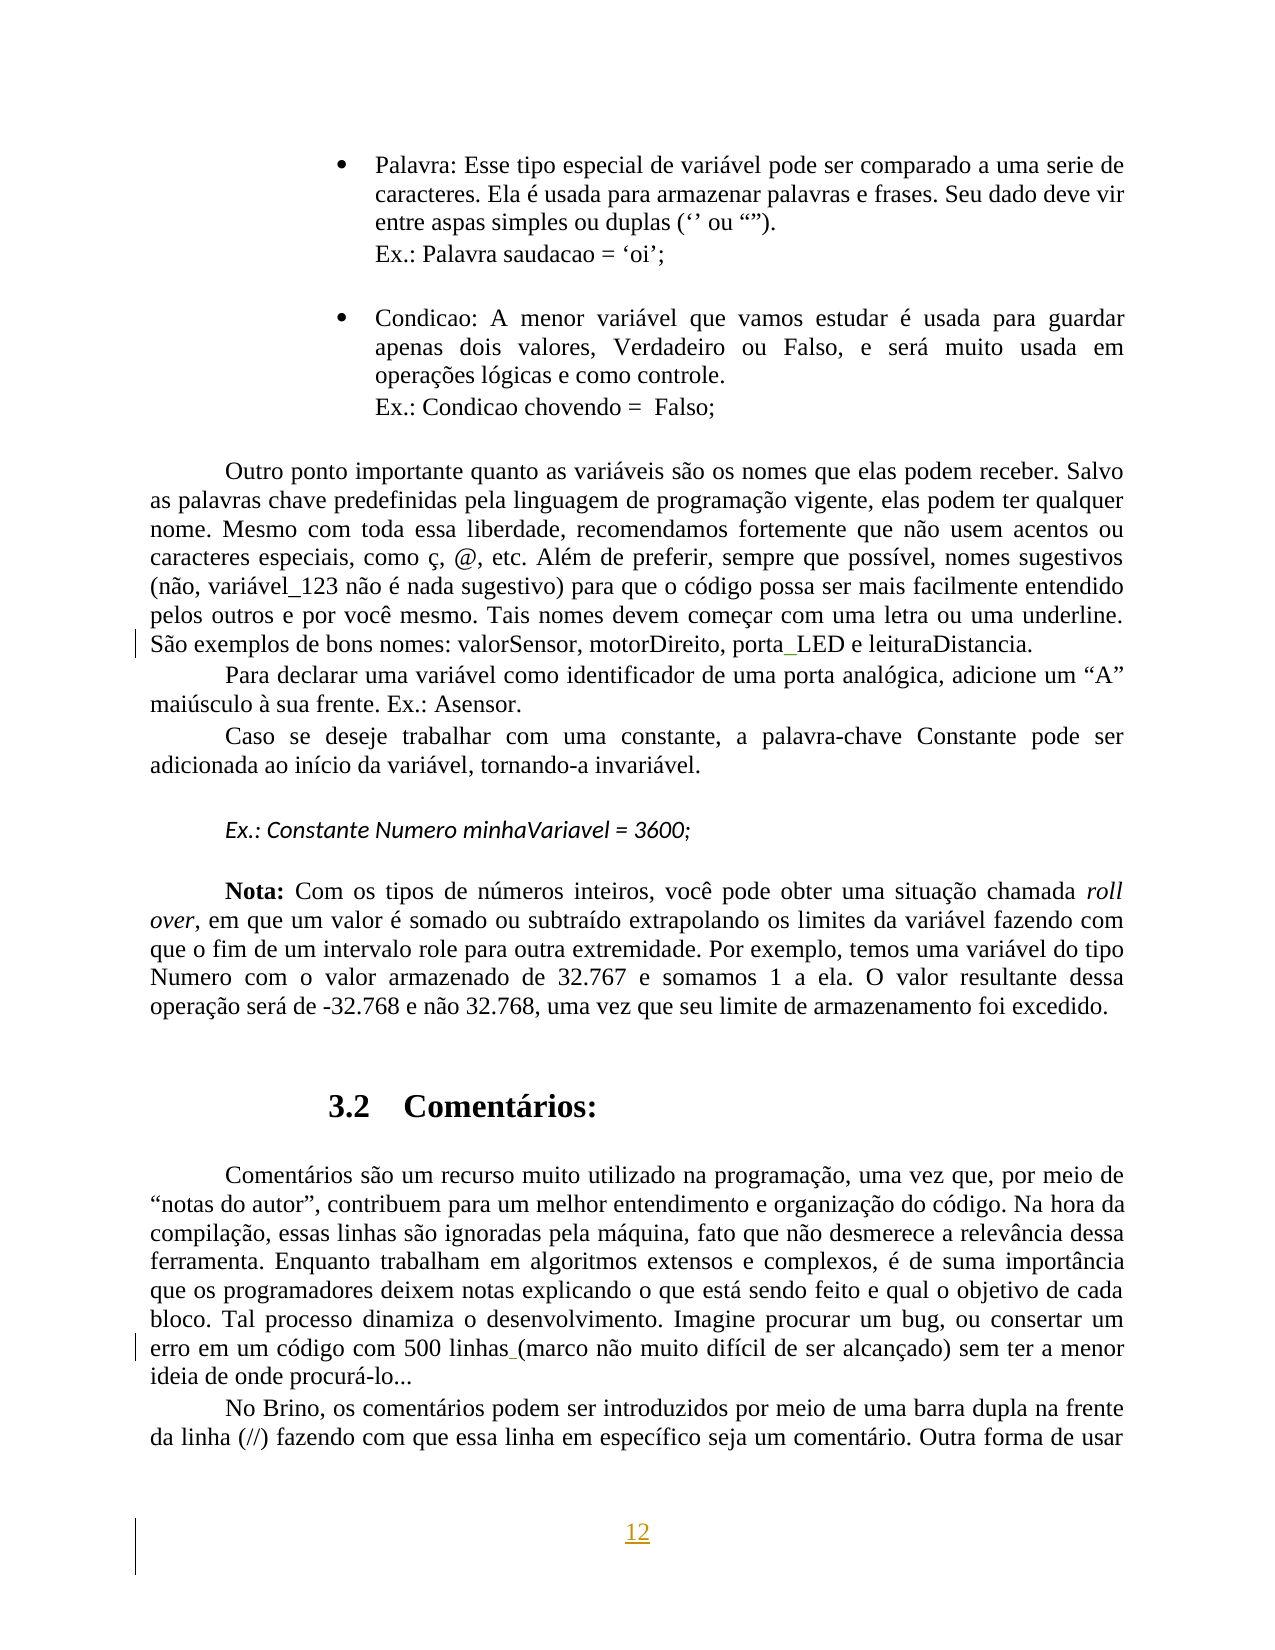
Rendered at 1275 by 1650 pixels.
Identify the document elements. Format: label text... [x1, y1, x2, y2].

text Para declarar uma variável como identificador de uma porta analógica, adicione um “A” maiúsculo à sua frente. Ex.: Asensor. [150, 661, 1125, 718]
list Palavra: Esse tipo especial de variável pode ser comparado a uma serie de caracteres. Ela é usada para armazenar palavras e frases. Seu dado deve vir entre aspas simples ou duplas (‘’ ou “”). [337, 150, 1125, 236]
text Nota: Com os tipos de números inteiros, você pode obter uma situação chamada roll over, em que um valor é somado ou subtraído extrapolando os limites da variável fazendo com que o fim de um intervalo role para outra extremidade. Por exemplo, temos uma variável do tipo Numero com o valor armazenado de 32.767 e somamos 1 a ela. O valor resultante dessa operação será de -32.768 e não 32.768, uma vez que seu limite de armazenamento foi excedido. [150, 876, 1125, 1020]
list Comentários: [328, 1087, 1125, 1125]
text Ex.: Palavra saudacao = ‘oi’; [375, 239, 1125, 268]
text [150, 1393, 1125, 1451]
text Caso se deseje trabalhar com uma constante, a palavra-chave Constante pode ser adicionada ao início da variável, tornando-a invariável. [150, 721, 1125, 779]
text Outro ponto importante quanto as variáveis são os nomes que elas podem receber. Salvo as palavras chave predefinidas pela linguagem de programação vigente, elas podem ter qualquer nome. Mesmo com toda essa liberdade, recomendamos fortemente que não usem acentos ou caracteres especiais, como ç, @, etc. Além de preferir, sempre que possível, nomes sugestivos (não, variável_123 não é nada sugestivo) para que o código possa ser mais facilmente entendido pelos outros e por você mesmo. Tais nomes devem começar com uma letra ou uma underline. São exemplos de bons nomes: valorSensor, motorDireito, portaLED e leituraDistancia. [150, 456, 1125, 657]
text Ex.: Constante Numero minhaVariavel = 3600; [150, 814, 1125, 844]
text Comentários são um recurso muito utilizado na programação, uma vez que, por meio de “notas do autor”, contribuem para um melhor entendimento e organização do código. Na hora da compilação, essas linhas são ignoradas pela máquina, fato que não desmerece a relevância dessa ferramenta. Enquanto trabalham em algoritmos extensos e complexos, é de suma importância que os programadores deixem notas explicando o que está sendo feito e qual o objetivo de cada bloco. Tal processo dinamiza o desenvolvimento. Imagine procurar um bug, ou consertar um erro em um código com 500 linhas(marco não muito difícil de ser alcançado) sem ter a menor ideia de onde procurá-lo... [150, 1160, 1125, 1390]
list Condicao: A menor variável que vamos estudar é usada para guardar apenas dois valores, Verdadeiro ou Falso, e será muito usada em operações lógicas e como controle. [337, 303, 1125, 389]
text Ex.: Condicao chovendo = Falso; [375, 392, 1125, 421]
